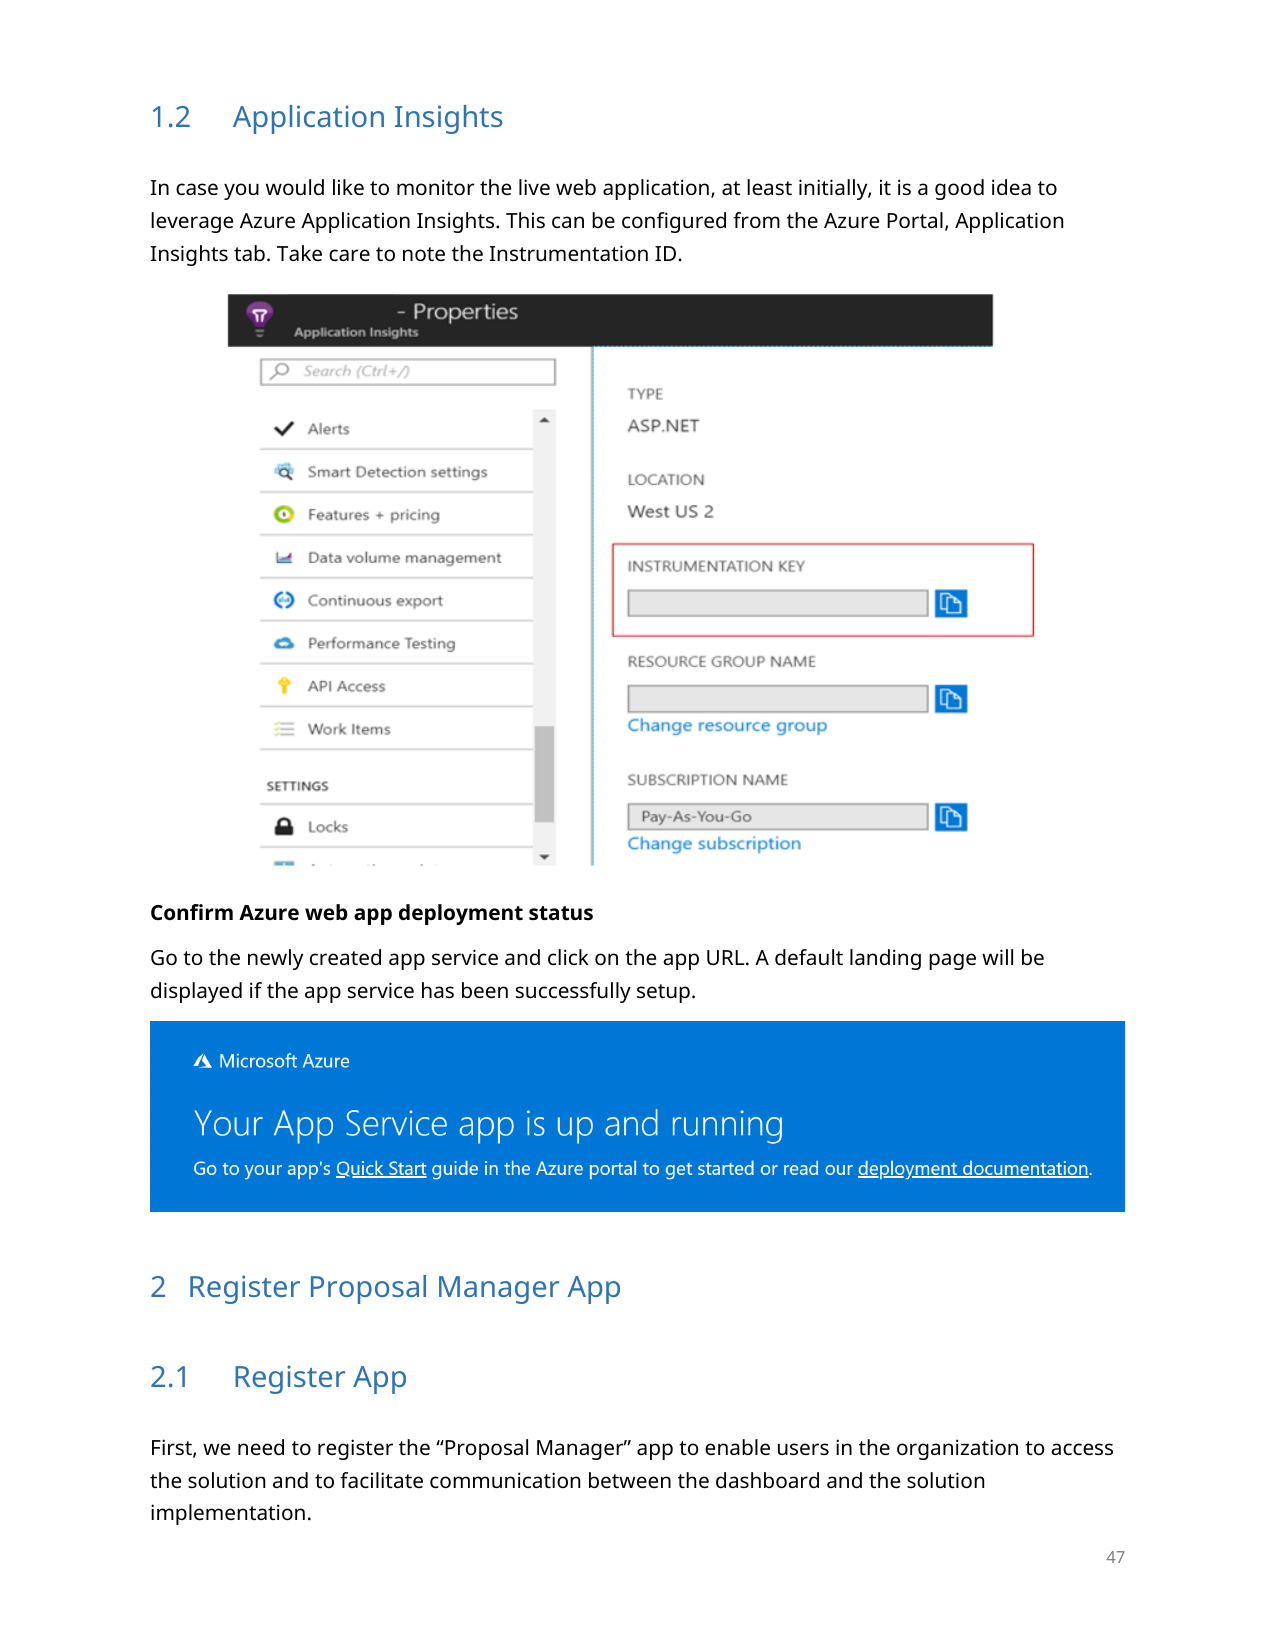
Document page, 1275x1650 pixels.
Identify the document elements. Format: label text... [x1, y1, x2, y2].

subtitle Application Insights [150, 96, 1125, 136]
text In case you would like to monitor the live web application, at least initially, it is a good idea to leverage Azure Application Insights. This can be configured from the Azure Portal, Application Insights tab. Take care to note the Instrumentation ID. [150, 173, 1125, 267]
picture [150, 1021, 1125, 1212]
subtitle Register App [150, 1356, 1125, 1396]
subtitle Register Proposal Manager App [150, 1266, 1125, 1306]
text Confirm Azure web app deployment status [150, 898, 1125, 927]
picture [218, 283, 1058, 882]
text Go to the newly created app service and click on the app URL. A default landing page will be displayed if the app service has been successfully setup. [150, 943, 1125, 1004]
text First, we need to register the “Proposal Manager” app to enable users in the organization to access the solution and to facilitate communication between the dashboard and the solution implementation. [150, 1433, 1125, 1527]
